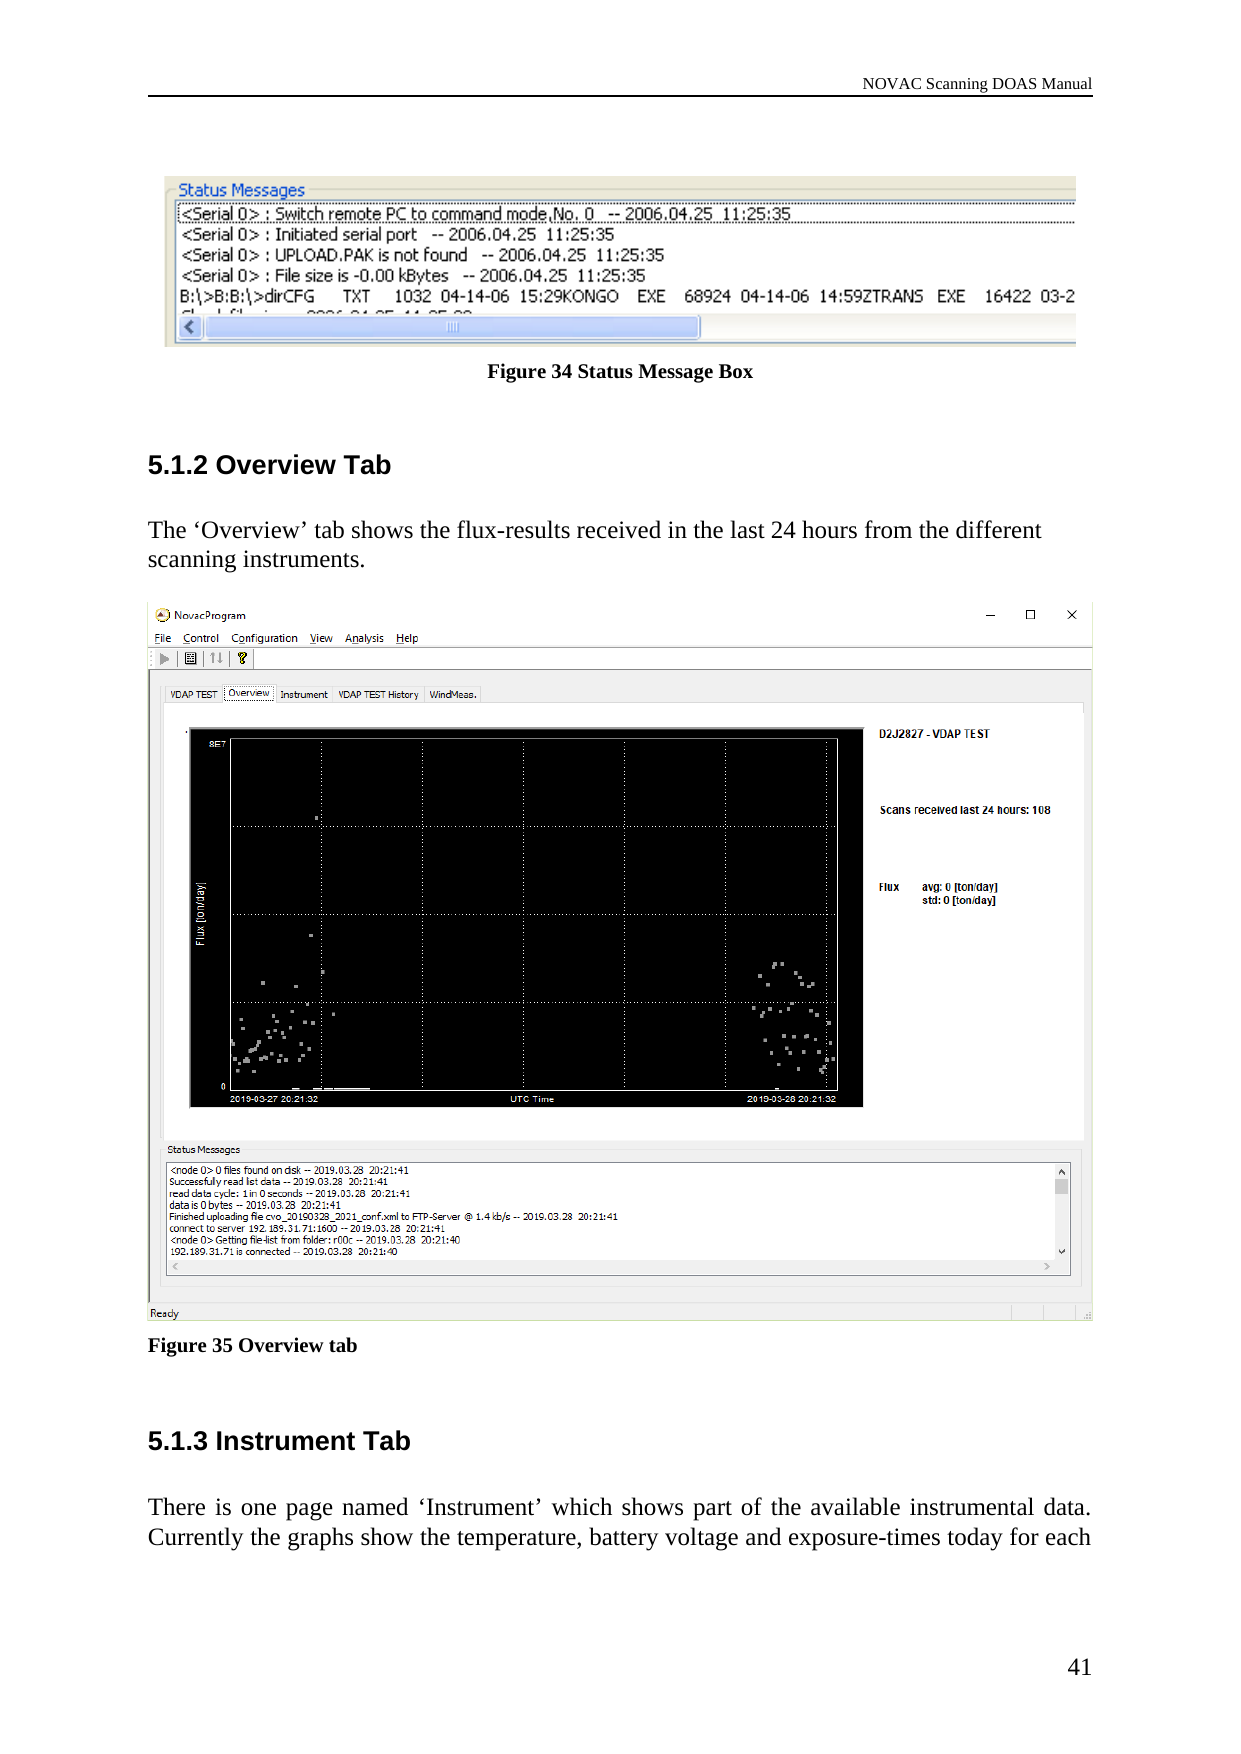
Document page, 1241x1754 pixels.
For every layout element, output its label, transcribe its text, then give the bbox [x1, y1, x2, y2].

text Figure 35 Overview tab [148, 1333, 1093, 1357]
subtitle 5.1.3 Instrument Tab [148, 1425, 1093, 1457]
picture [164, 176, 1076, 347]
text The ‘Overview’ tab shows the flux-results received in the last 24 hours from the different scanning instruments. [148, 515, 1093, 573]
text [148, 1492, 1093, 1550]
text Figure 34 Status Message Box [148, 359, 1093, 383]
picture [147, 602, 1093, 1321]
subtitle 5.1.2 Overview Tab [148, 449, 1093, 480]
